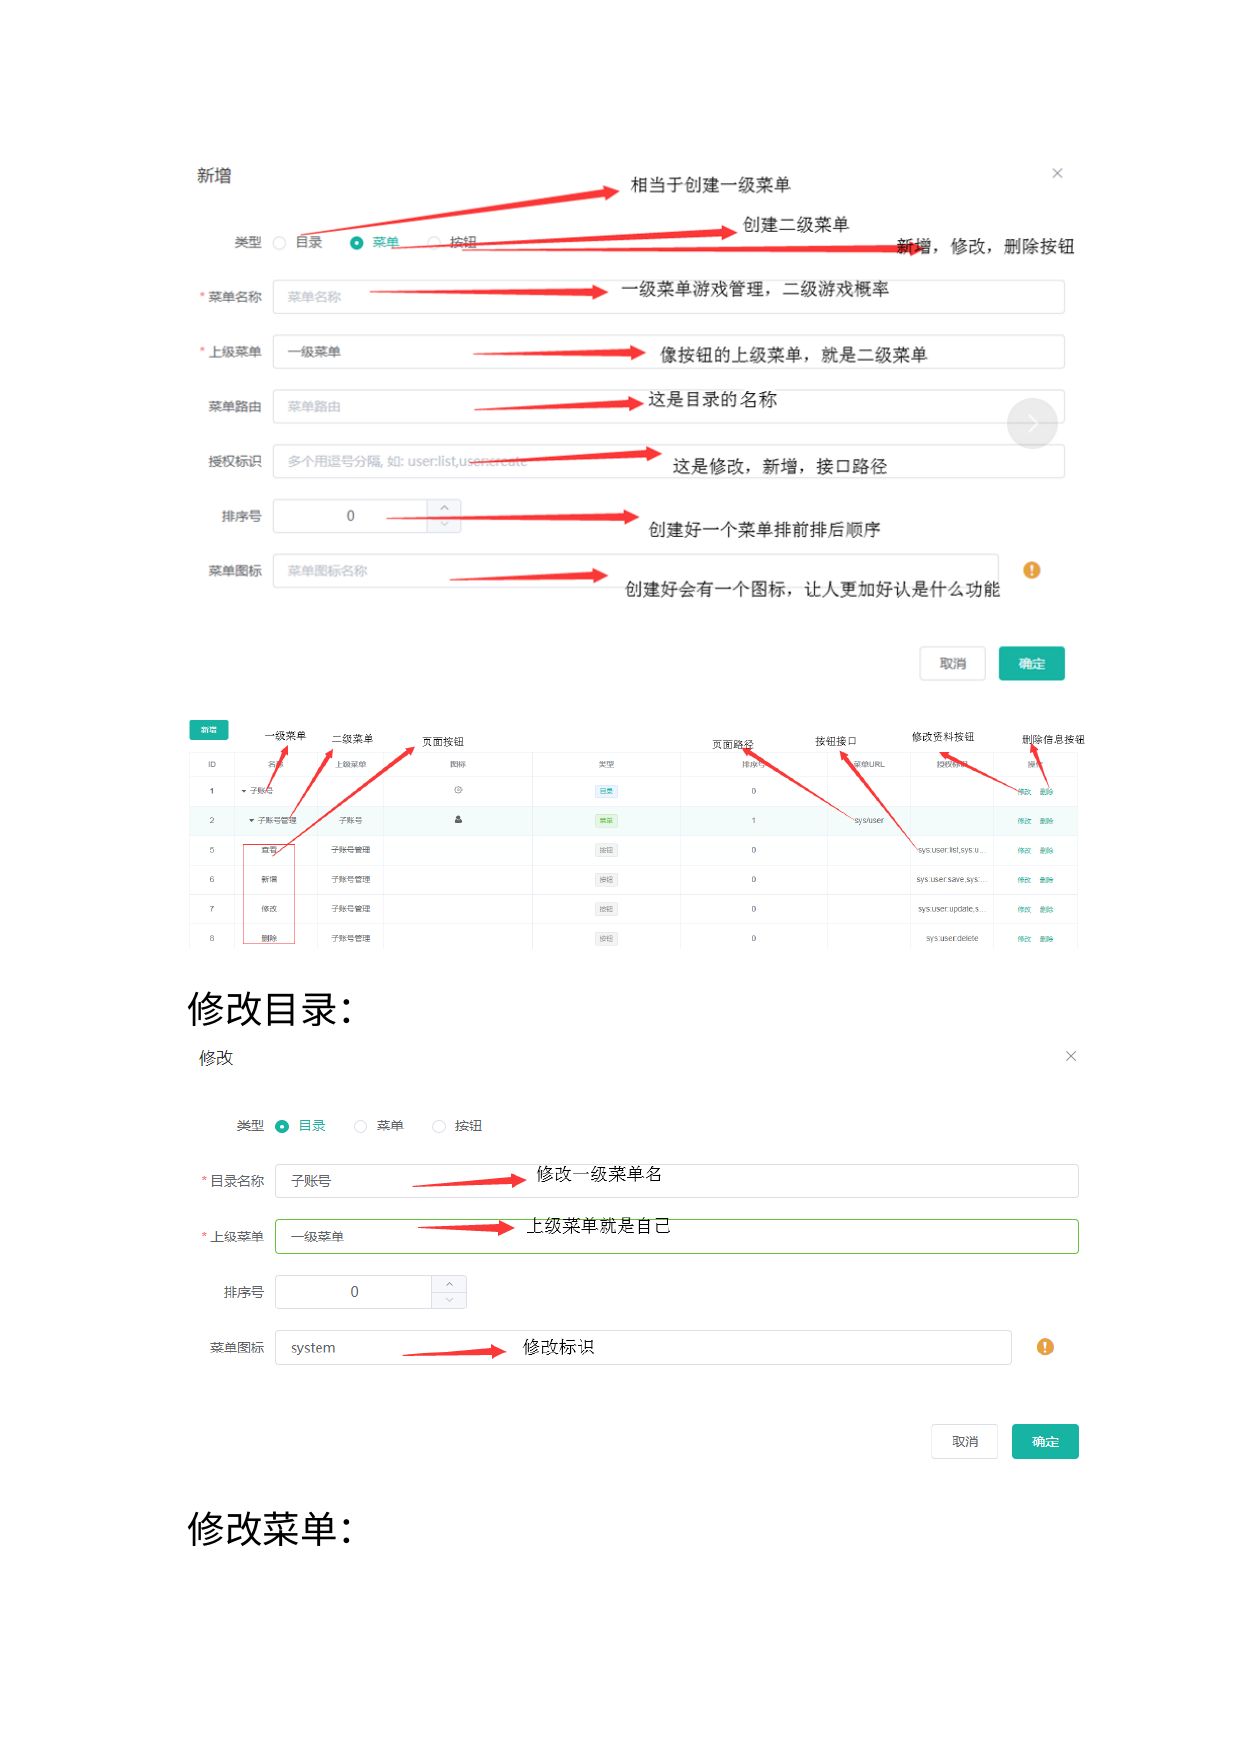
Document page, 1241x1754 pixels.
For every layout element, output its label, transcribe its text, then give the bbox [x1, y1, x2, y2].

picture [187, 1039, 1085, 1464]
text 修改菜单： [187, 1494, 1053, 1559]
picture [187, 714, 1085, 949]
picture [187, 162, 1075, 688]
text 修改目录： [187, 974, 1053, 1039]
